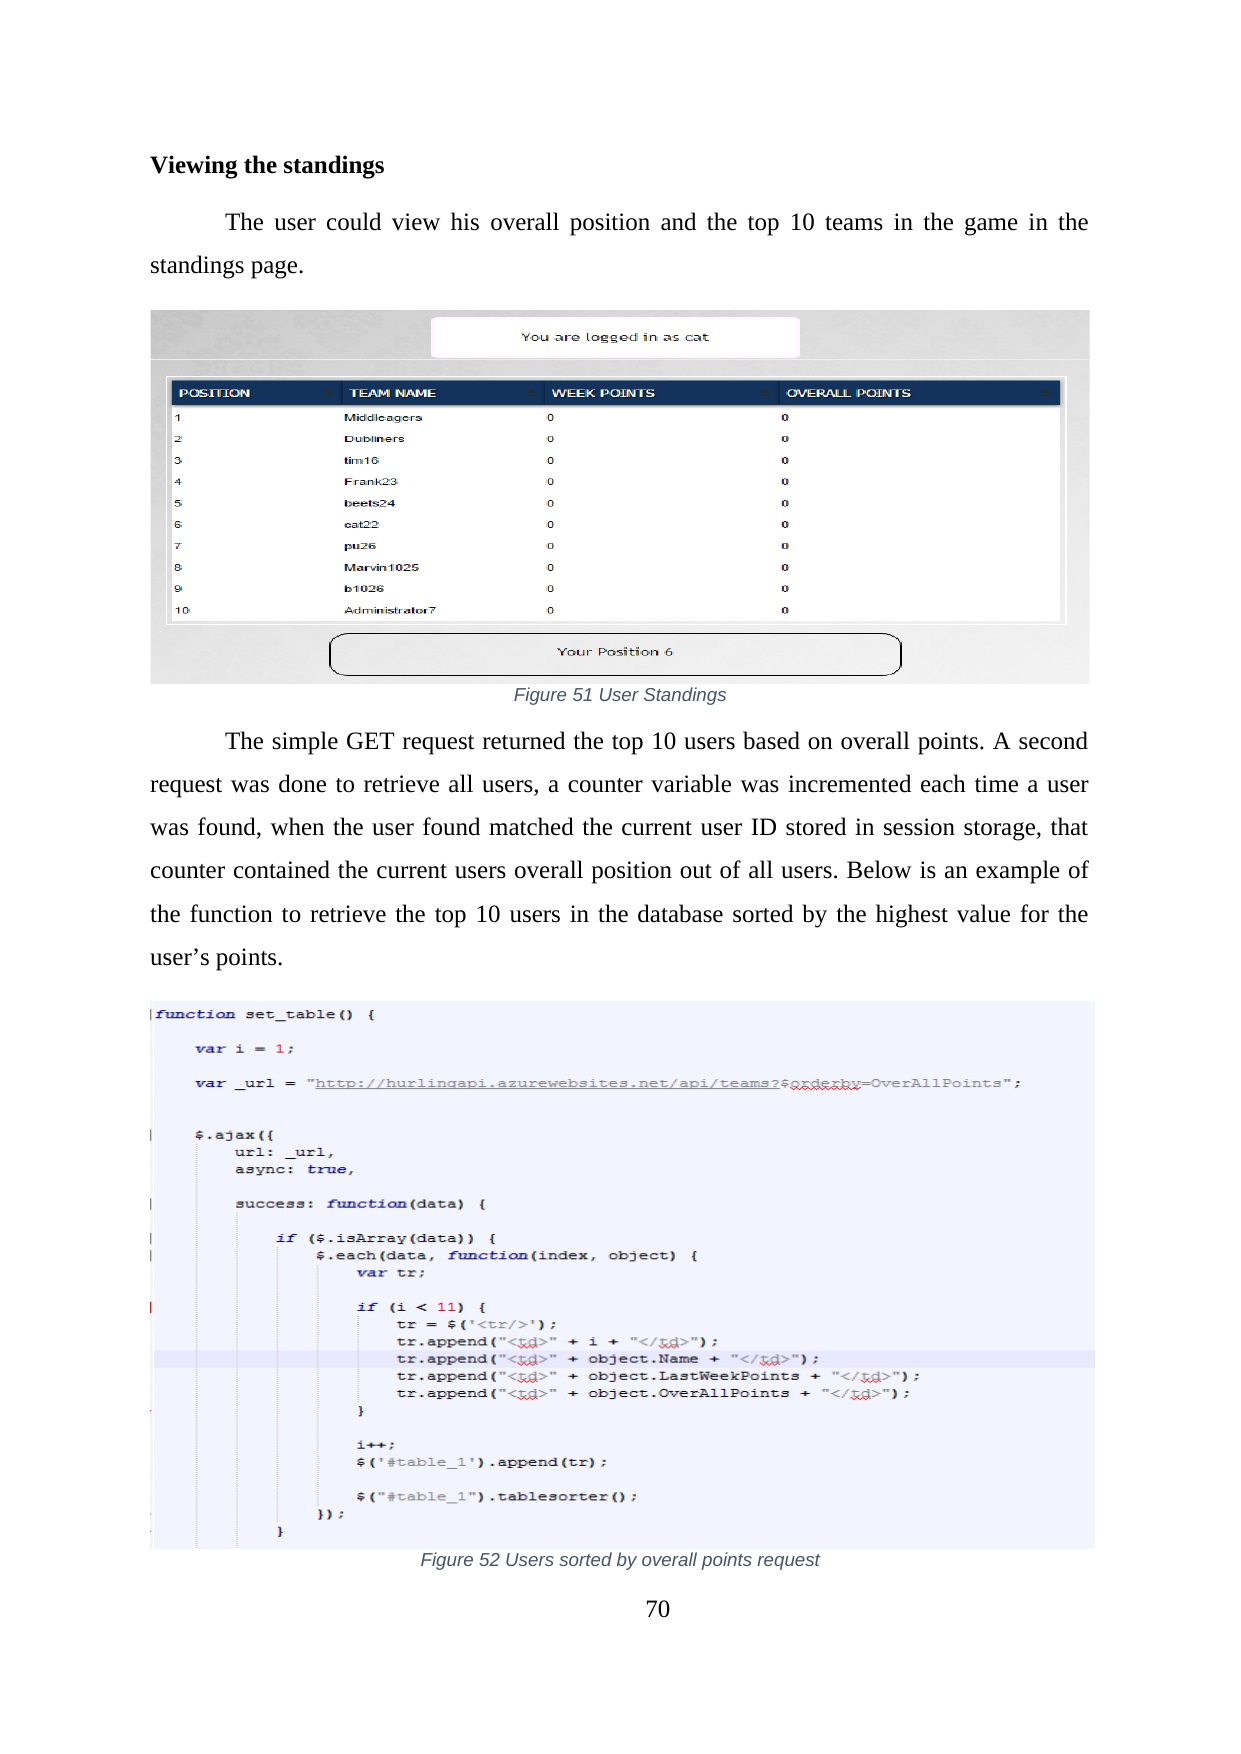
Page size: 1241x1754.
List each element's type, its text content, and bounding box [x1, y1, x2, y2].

text Figure 52 Users sorted by overall points request [150, 1549, 1090, 1570]
picture [150, 310, 1090, 684]
text The simple GET request returned the top 10 users based on overall points. A second request was done to retrieve all users, a counter variable was incremented each time a user was found, when the user found matched the current user ID stored in session storage, that counter contained the current users overall position out of all users. Below is an example of the function to retrieve the top 10 users in the database sorted by the highest value for the user’s points. [150, 726, 1090, 971]
text The user could view his overall position and the top 10 teams in the game in the standings page. [150, 207, 1090, 279]
subtitle Viewing the standings [150, 150, 1090, 179]
picture [150, 1001, 1096, 1549]
text Figure 51 User Standings [150, 684, 1090, 705]
